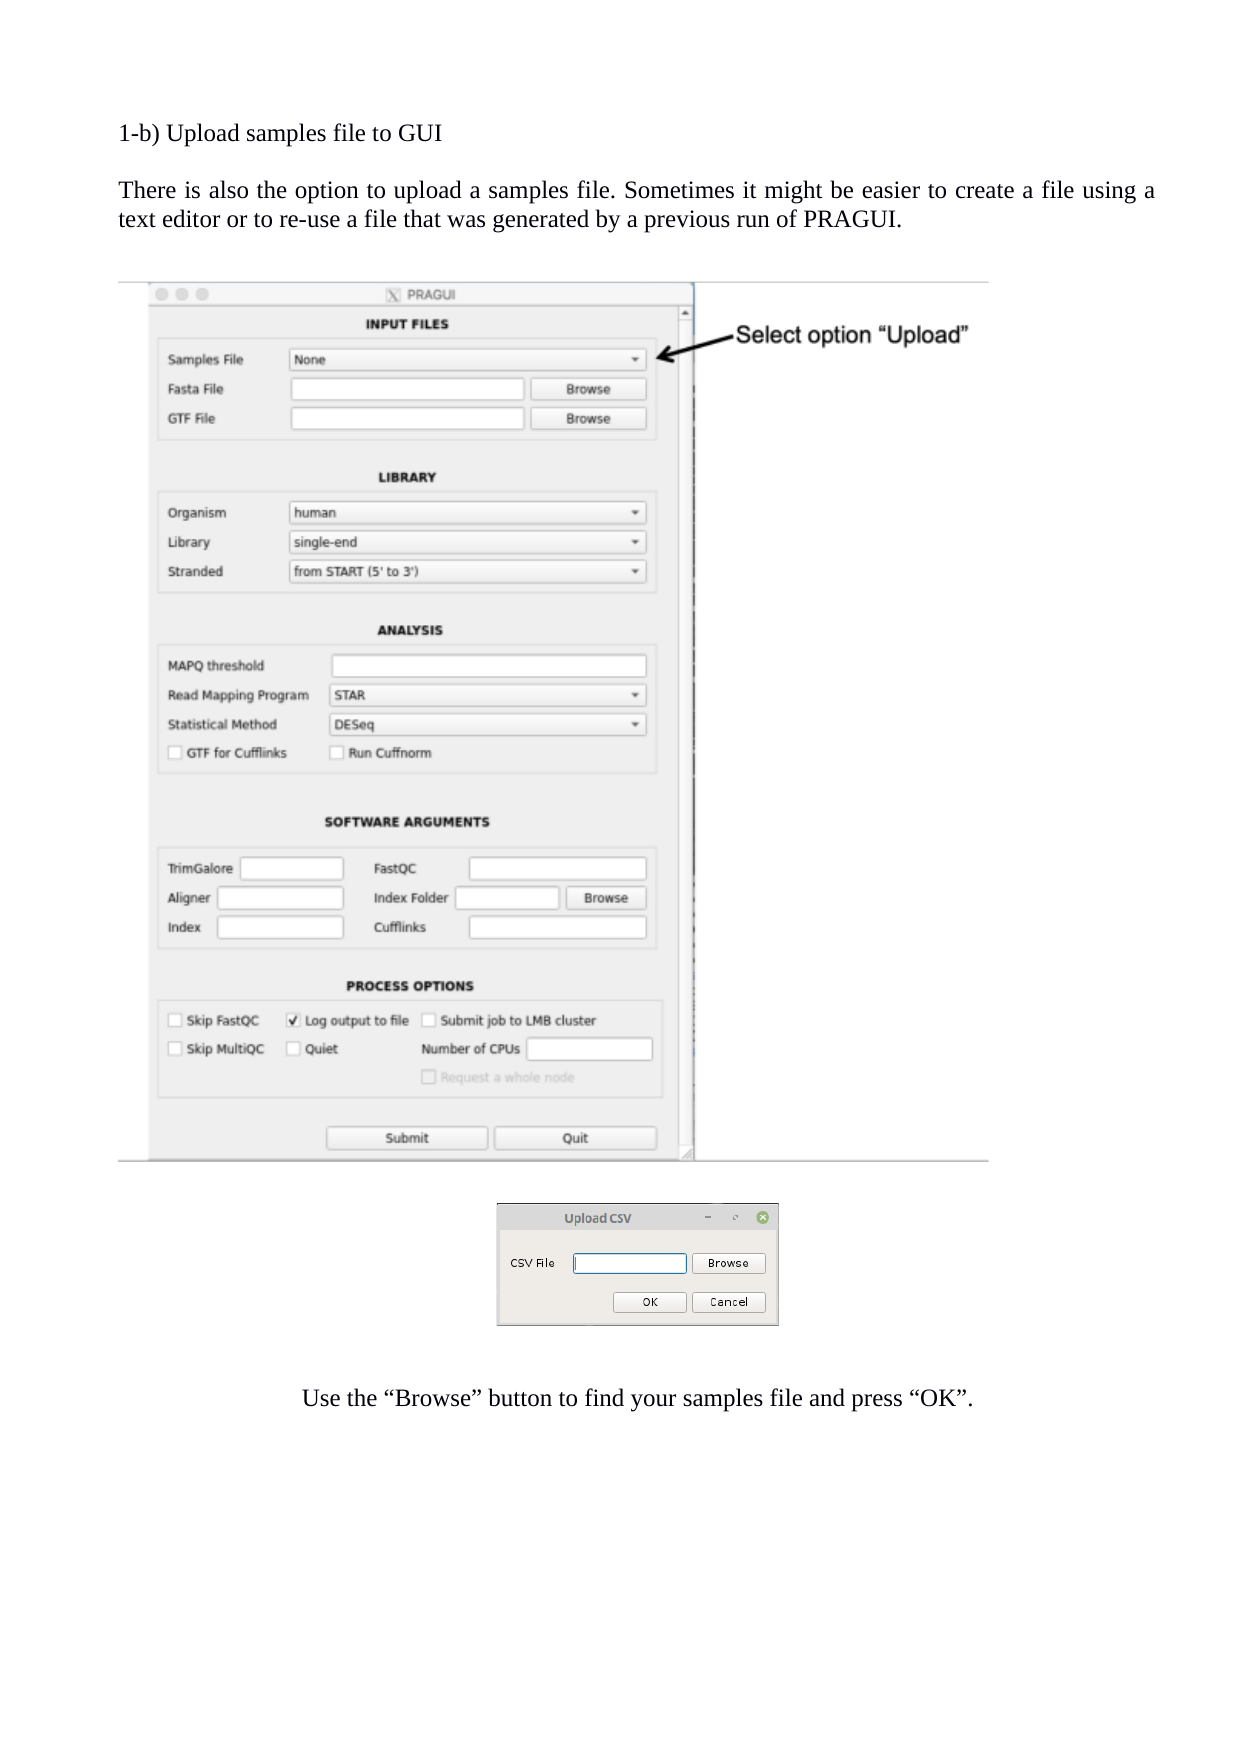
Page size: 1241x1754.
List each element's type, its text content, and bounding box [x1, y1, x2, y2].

picture [496, 1203, 779, 1326]
text Use the “Browse” button to find your samples file and press “OK”. [118, 1383, 1157, 1411]
text There is also the option to upload a samples file. Sometimes it might be easier to create a file using a text editor or to re-use a file that was generated by a previous run of PRAGUI. [118, 176, 1157, 233]
text 1-b) Upload samples file to GUI [118, 118, 1157, 147]
